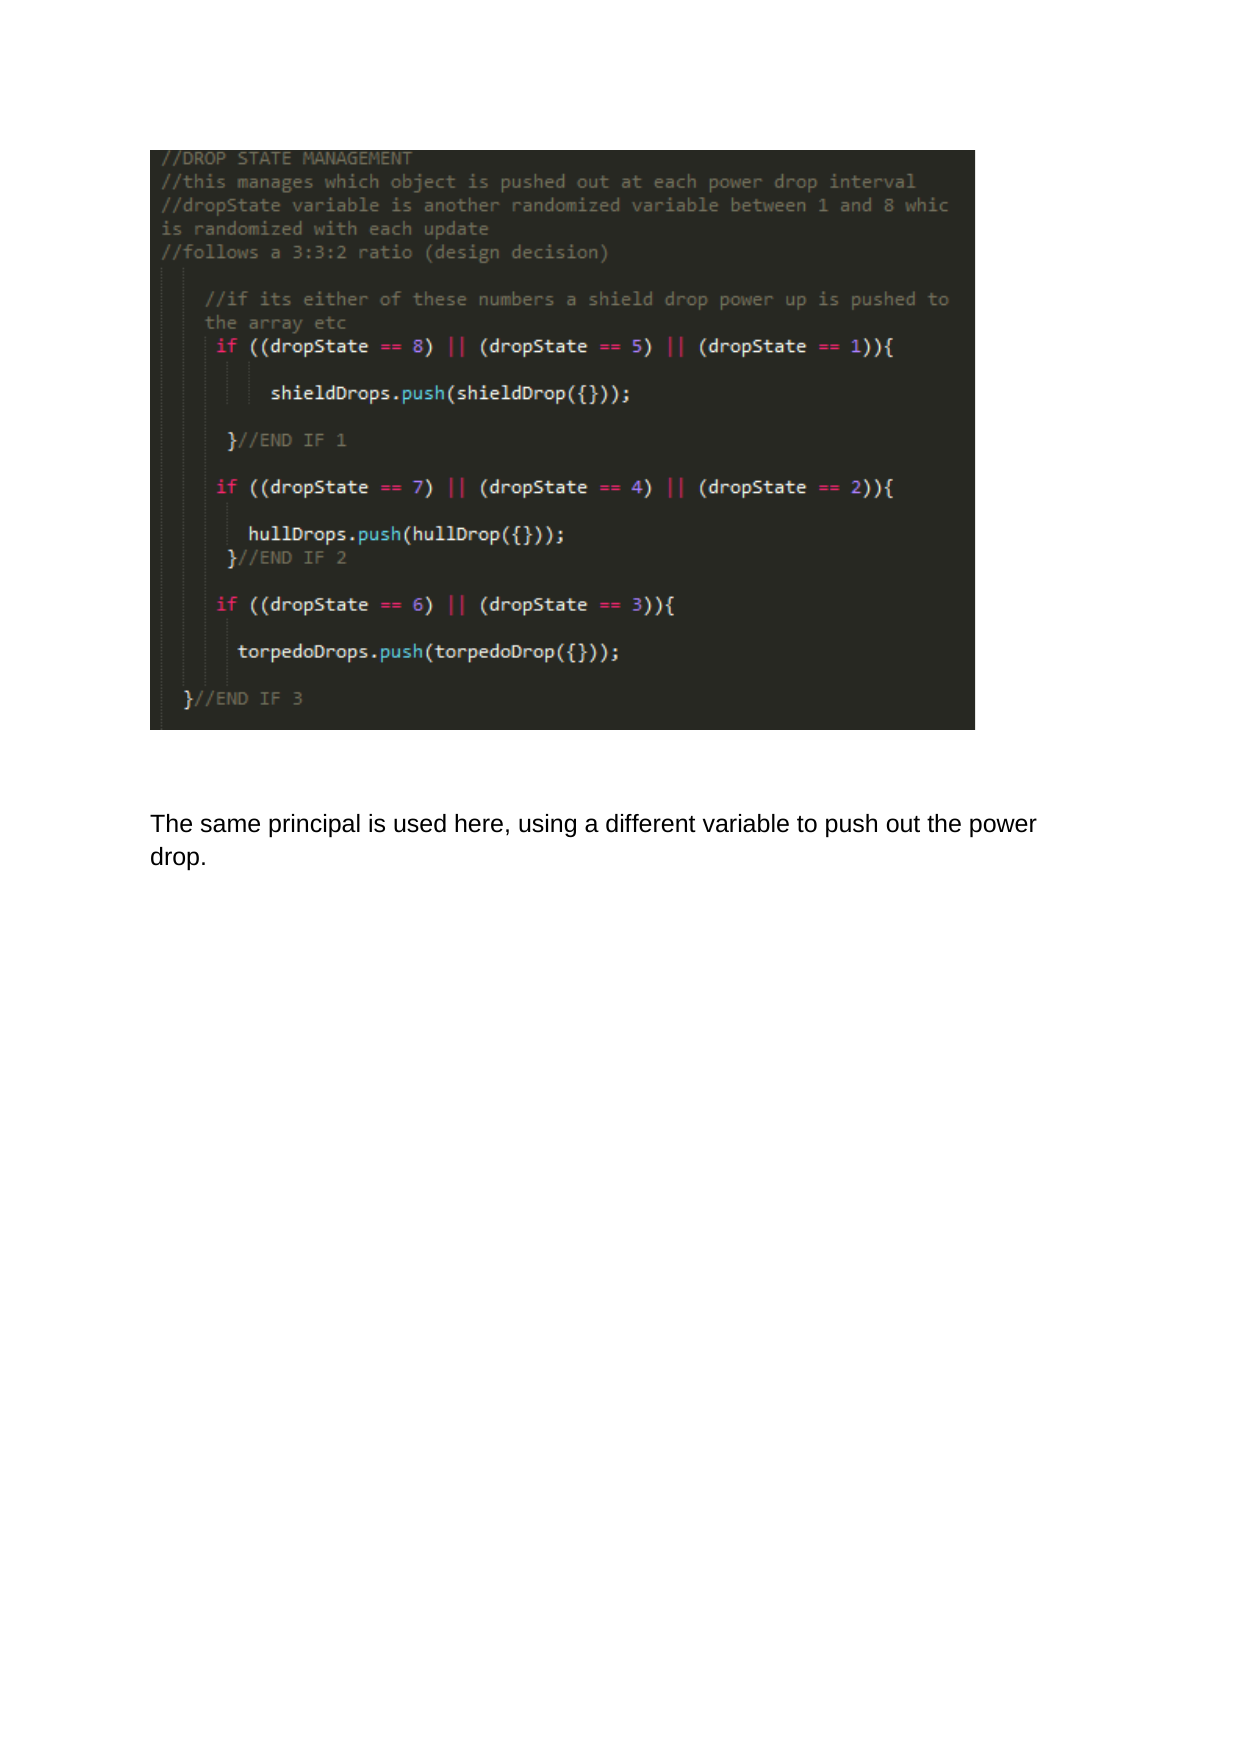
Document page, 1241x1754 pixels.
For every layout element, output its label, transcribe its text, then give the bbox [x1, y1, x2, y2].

text The same principal is used here, using a different variable to push out the power drop. [150, 808, 1090, 870]
picture [150, 150, 976, 730]
